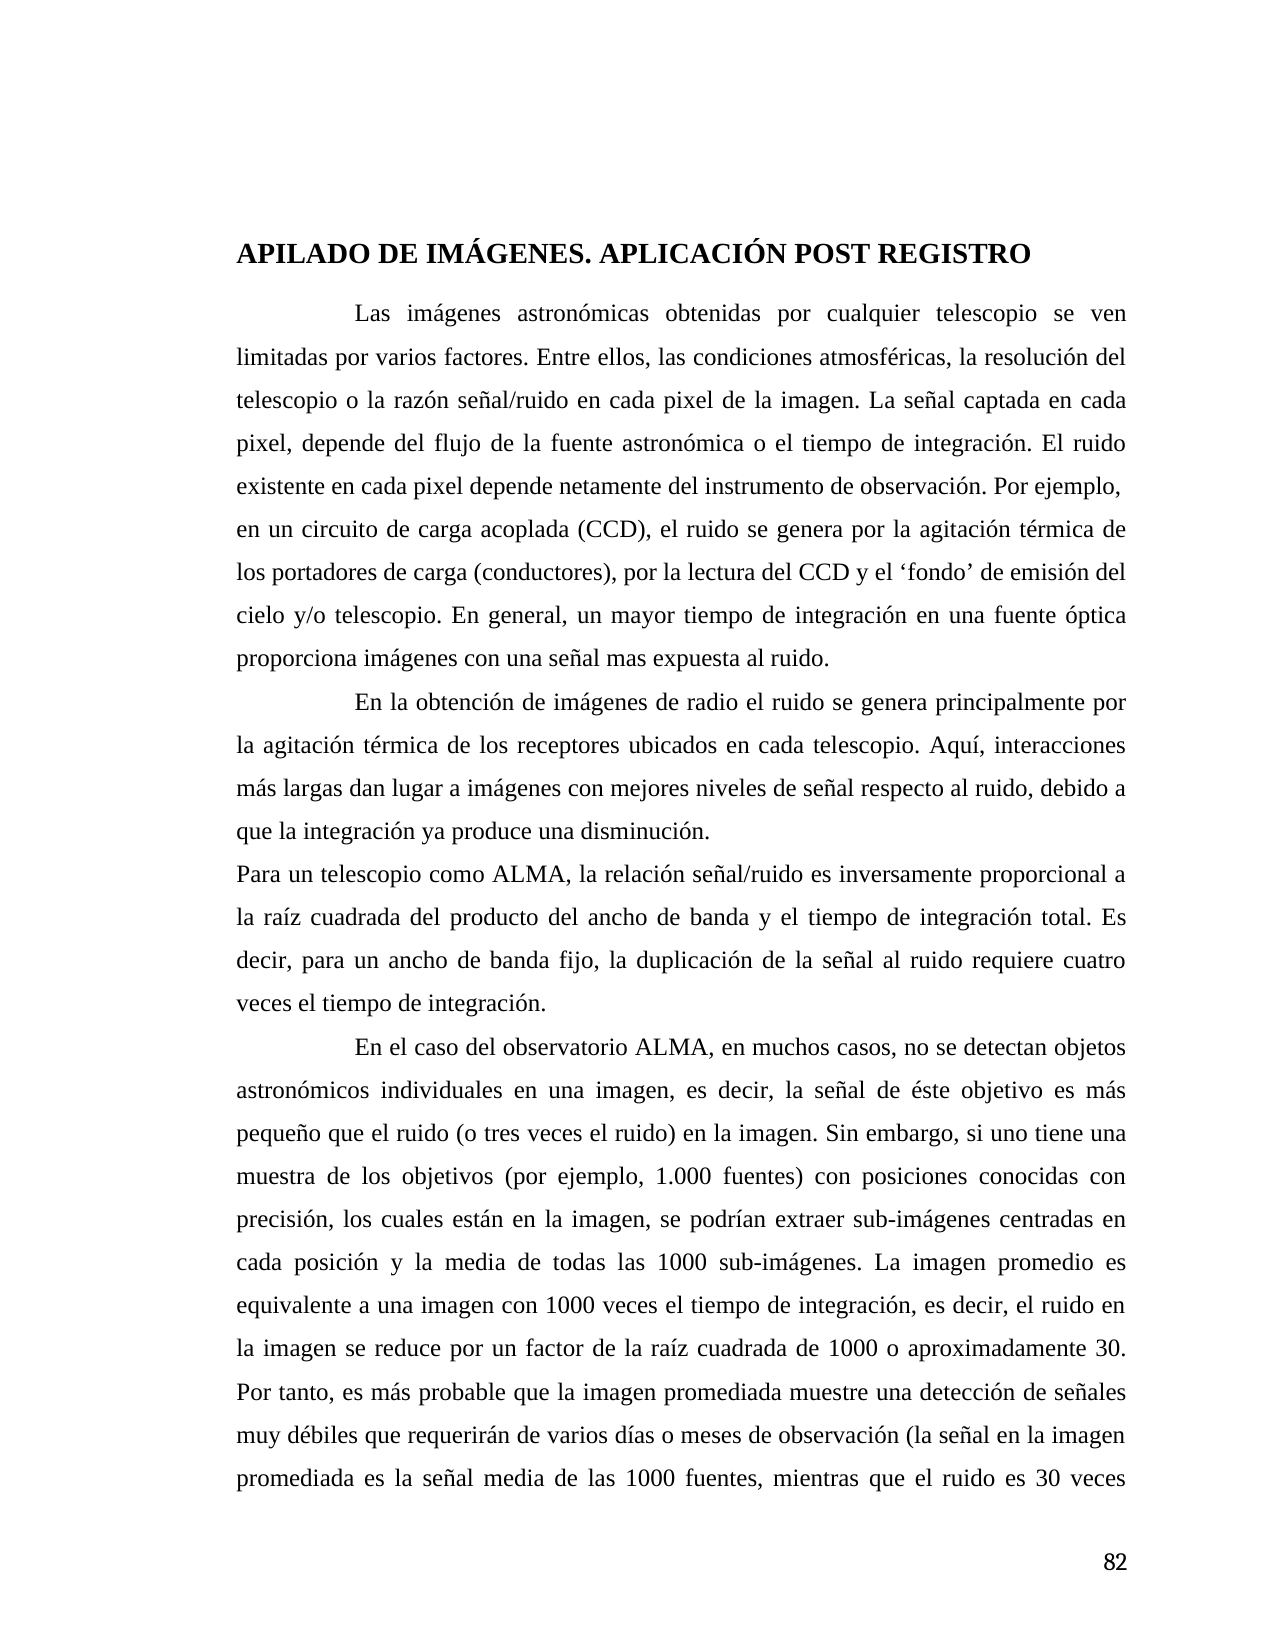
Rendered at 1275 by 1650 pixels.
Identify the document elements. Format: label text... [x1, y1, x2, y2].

text En la obtención de imágenes de radio el ruido se genera principalmente por la agitación térmica de los receptores ubicados en cada telescopio. Aquí, interacciones más largas dan lugar a imágenes con mejores niveles de señal respecto al ruido, debido a que la integración ya produce una disminución. [236, 687, 1127, 845]
subtitle APILADO DE IMÁGENES. APLICACIÓN POST REGISTRO [236, 236, 1127, 270]
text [236, 1032, 1127, 1492]
text Las imágenes astronómicas obtenidas por cualquier telescopio se ven limitadas por varios factores. Entre ellos, las condiciones atmosféricas, la resolución del telescopio o la razón señal/ruido en cada pixel de la imagen. La señal captada en cada pixel, depende del flujo de la fuente astronómica o el tiempo de integración. El ruido existente en cada pixel depende netamente del instrumento de observación. Por ejemplo, [236, 298, 1127, 500]
text en un circuito de carga acoplada (CCD), el ruido se genera por la agitación térmica de los portadores de carga (conductores), por la lectura del CCD y el ‘fondo’ de emisión del cielo y/o telescopio. En general, un mayor tiempo de integración en una fuente óptica proporciona imágenes con una señal mas expuesta al ruido. [236, 514, 1127, 672]
text Para un telescopio como ALMA, la relación señal/ruido es inversamente proporcional a la raíz cuadrada del producto del ancho de banda y el tiempo de integración total. Es decir, para un ancho de banda fijo, la duplicación de la señal al ruido requiere cuatro veces el tiempo de integración. [236, 859, 1127, 1017]
